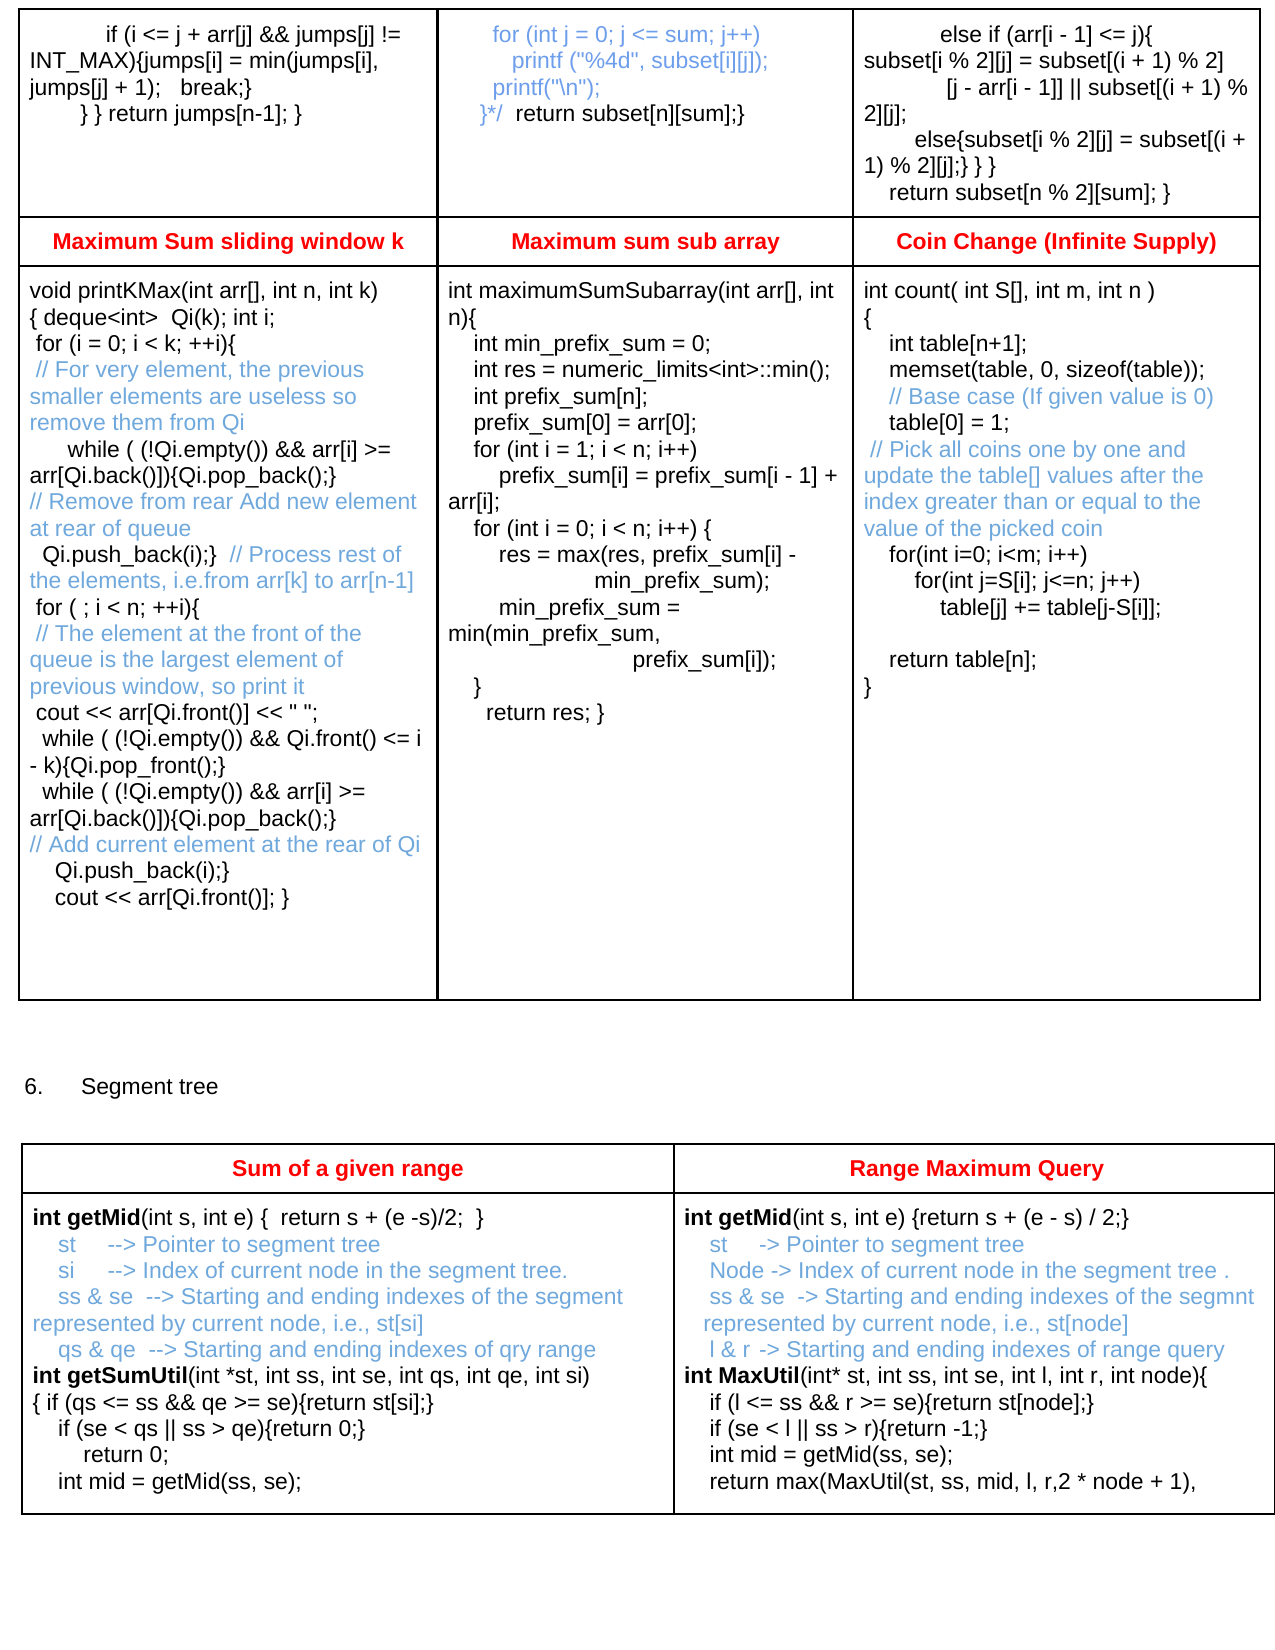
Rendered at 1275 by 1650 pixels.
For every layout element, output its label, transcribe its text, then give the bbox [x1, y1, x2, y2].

table_cell int count( int S[], int m, int n ) { int table[n+1]; memset(table, 0, sizeof(table)); // Base case (If given value is 0) table[0] = 1; // Pick all coins one by one and update the table[] values after the index greater than or equal to the value of the picked coin for(int i=0; i<m; i++) for(int j=S[i]; j<=n; j++) table[j] += table[j-S[i]]; return table[n]; } [854, 267, 1259, 999]
table_cell Maximum Sum sliding window k [20, 218, 436, 265]
table_cell Coin Change (Infinite Supply) [854, 218, 1259, 265]
table_header Range Maximum Query [675, 1145, 1274, 1192]
table_cell int maximumSumSubarray(int arr[], int n){ int min_prefix_sum = 0; int res = numeric_limits<int>::min(); int prefix_sum[n]; prefix_sum[0] = arr[0]; for (int i = 1; i < n; i++) prefix_sum[i] = prefix_sum[i - 1] + arr[i]; for (int i = 0; i < n; i++) { res = max(res, prefix_sum[i] - min_prefix_sum); min_prefix_sum = min(min_prefix_sum, prefix_sum[i]); } return res; } [439, 267, 852, 999]
table_cell void printKMax(int arr[], int n, int k) { deque<int> Qi(k); int i; for (i = 0; i < k; ++i){ // For very element, the previous smaller elements are useless so remove them from Qi while ( (!Qi.empty()) && arr[i] >= arr[Qi.back()]){Qi.pop_back();} // Remove from rear Add new element at rear of queue Qi.push_back(i);} // Process rest of the elements, i.e.from arr[k] to arr[n-1] for ( ; i < n; ++i){ // The element at the front of the queue is the largest element of previous window, so print it cout << arr[Qi.front()] << " "; while ( (!Qi.empty()) && Qi.front() <= i - k){Qi.pop_front();} while ( (!Qi.empty()) && arr[i] >= arr[Qi.back()]){Qi.pop_back();} // Add current element at the rear of Qi Qi.push_back(i);} cout << arr[Qi.front()]; } [20, 267, 436, 999]
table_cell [23, 1194, 673, 1512]
table_cell Maximum sum sub array [439, 218, 852, 265]
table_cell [854, 10, 1259, 216]
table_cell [439, 10, 852, 216]
subtitle Segment tree [43, 1073, 1269, 1100]
table_header Sum of a given range [23, 1145, 673, 1192]
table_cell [675, 1194, 1274, 1512]
